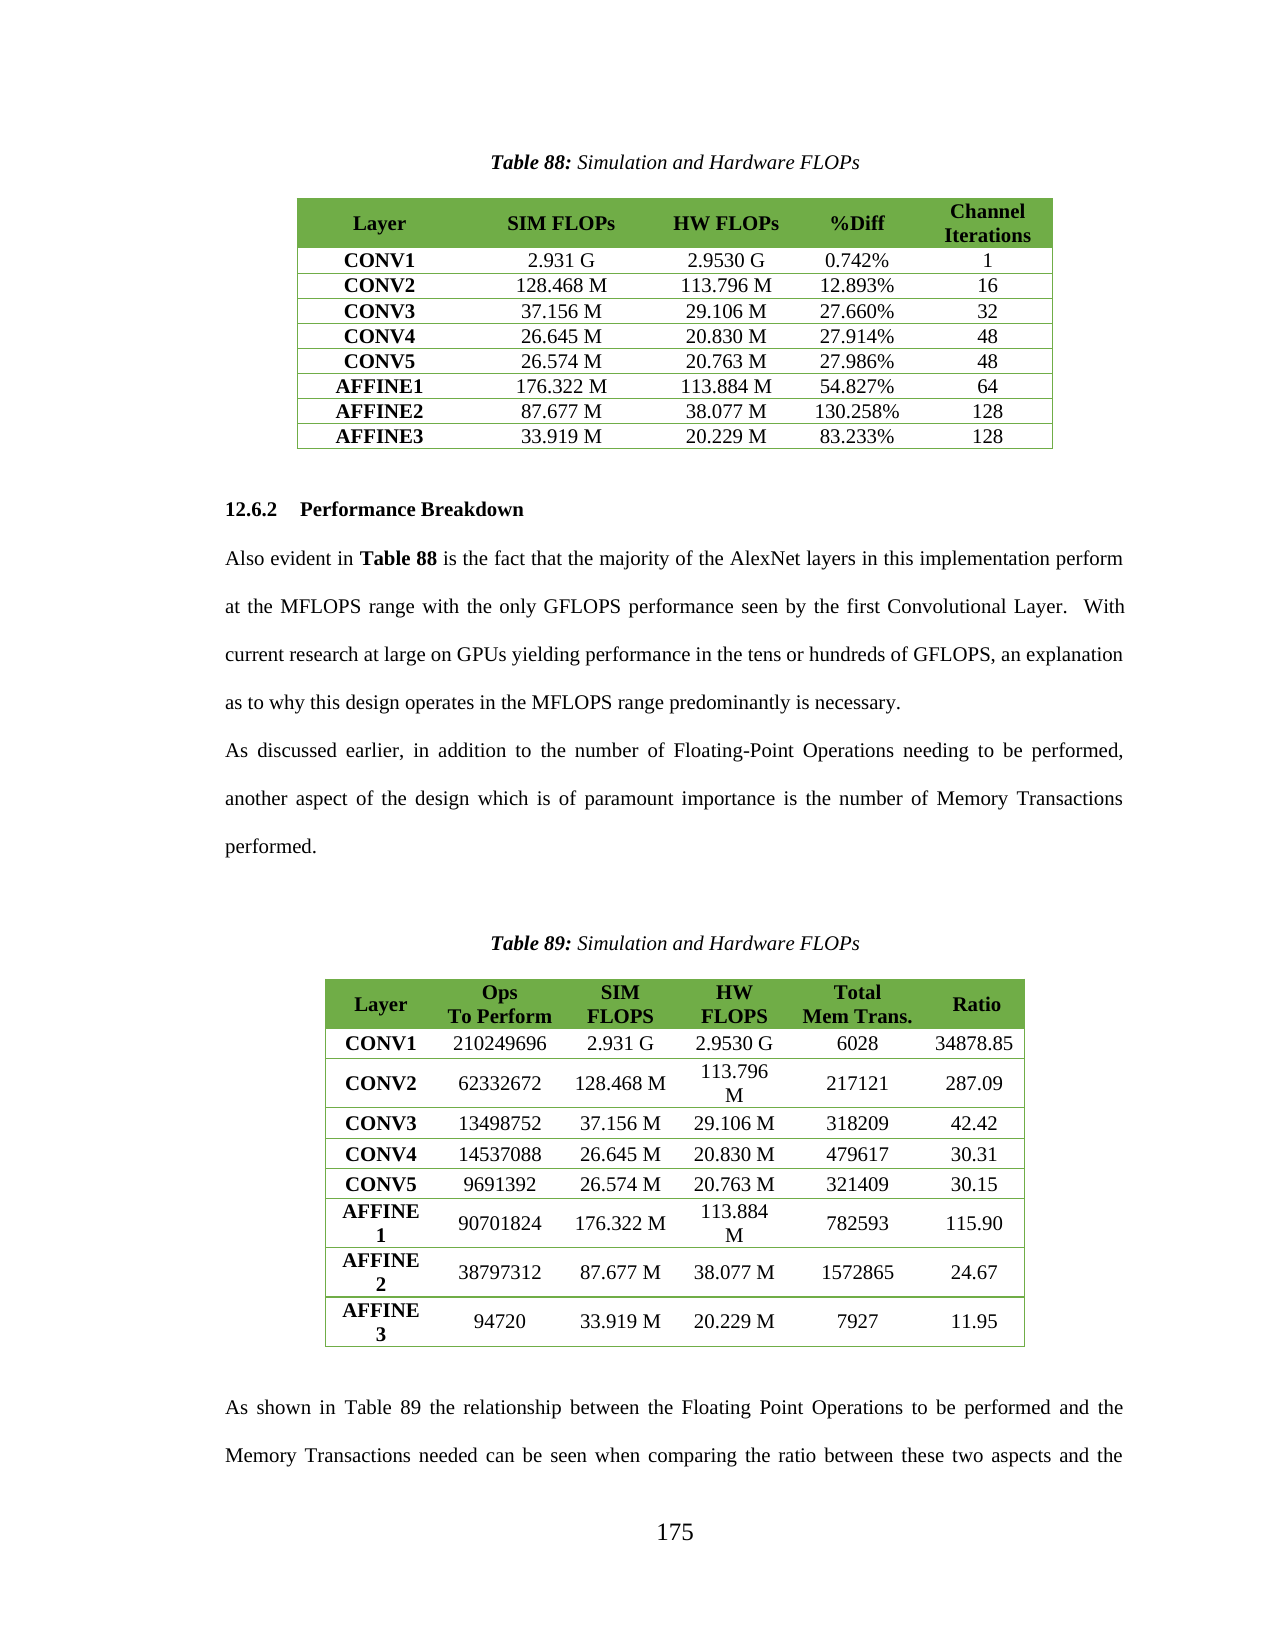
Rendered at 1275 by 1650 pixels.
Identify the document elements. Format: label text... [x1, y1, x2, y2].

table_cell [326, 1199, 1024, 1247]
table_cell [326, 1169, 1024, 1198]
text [225, 1395, 1125, 1467]
text As discussed earlier, in addition to the number of Floating-Point Operations needing to be performed, another aspect of the design which is of paramount importance is the number of Memory Transactions performed. [225, 738, 1125, 858]
list Performance Breakdown [225, 497, 1125, 521]
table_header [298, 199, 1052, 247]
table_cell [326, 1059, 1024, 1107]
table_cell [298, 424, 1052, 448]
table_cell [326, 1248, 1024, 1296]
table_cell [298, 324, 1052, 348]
text Also evident in Table 88 is the fact that the majority of the AlexNet layers in this implementation perform at the MFLOPS range with the only GFLOPS performance seen by the first Convolutional Layer. With current research at large on GPUs yielding performance in the tens or hundreds of GFLOPS, an explanation as to why this design operates in the MFLOPS range predominantly is necessary. [225, 545, 1125, 714]
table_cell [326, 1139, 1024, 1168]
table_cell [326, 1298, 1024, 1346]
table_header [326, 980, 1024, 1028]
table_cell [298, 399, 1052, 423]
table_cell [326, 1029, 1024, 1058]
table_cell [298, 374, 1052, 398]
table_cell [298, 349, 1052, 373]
text Table 88: Simulation and Hardware FLOPs [225, 150, 1125, 174]
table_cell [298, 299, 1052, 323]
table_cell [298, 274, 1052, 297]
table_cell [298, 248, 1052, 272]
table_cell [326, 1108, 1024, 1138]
text Table 89: Simulation and Hardware FLOPs [225, 930, 1125, 954]
